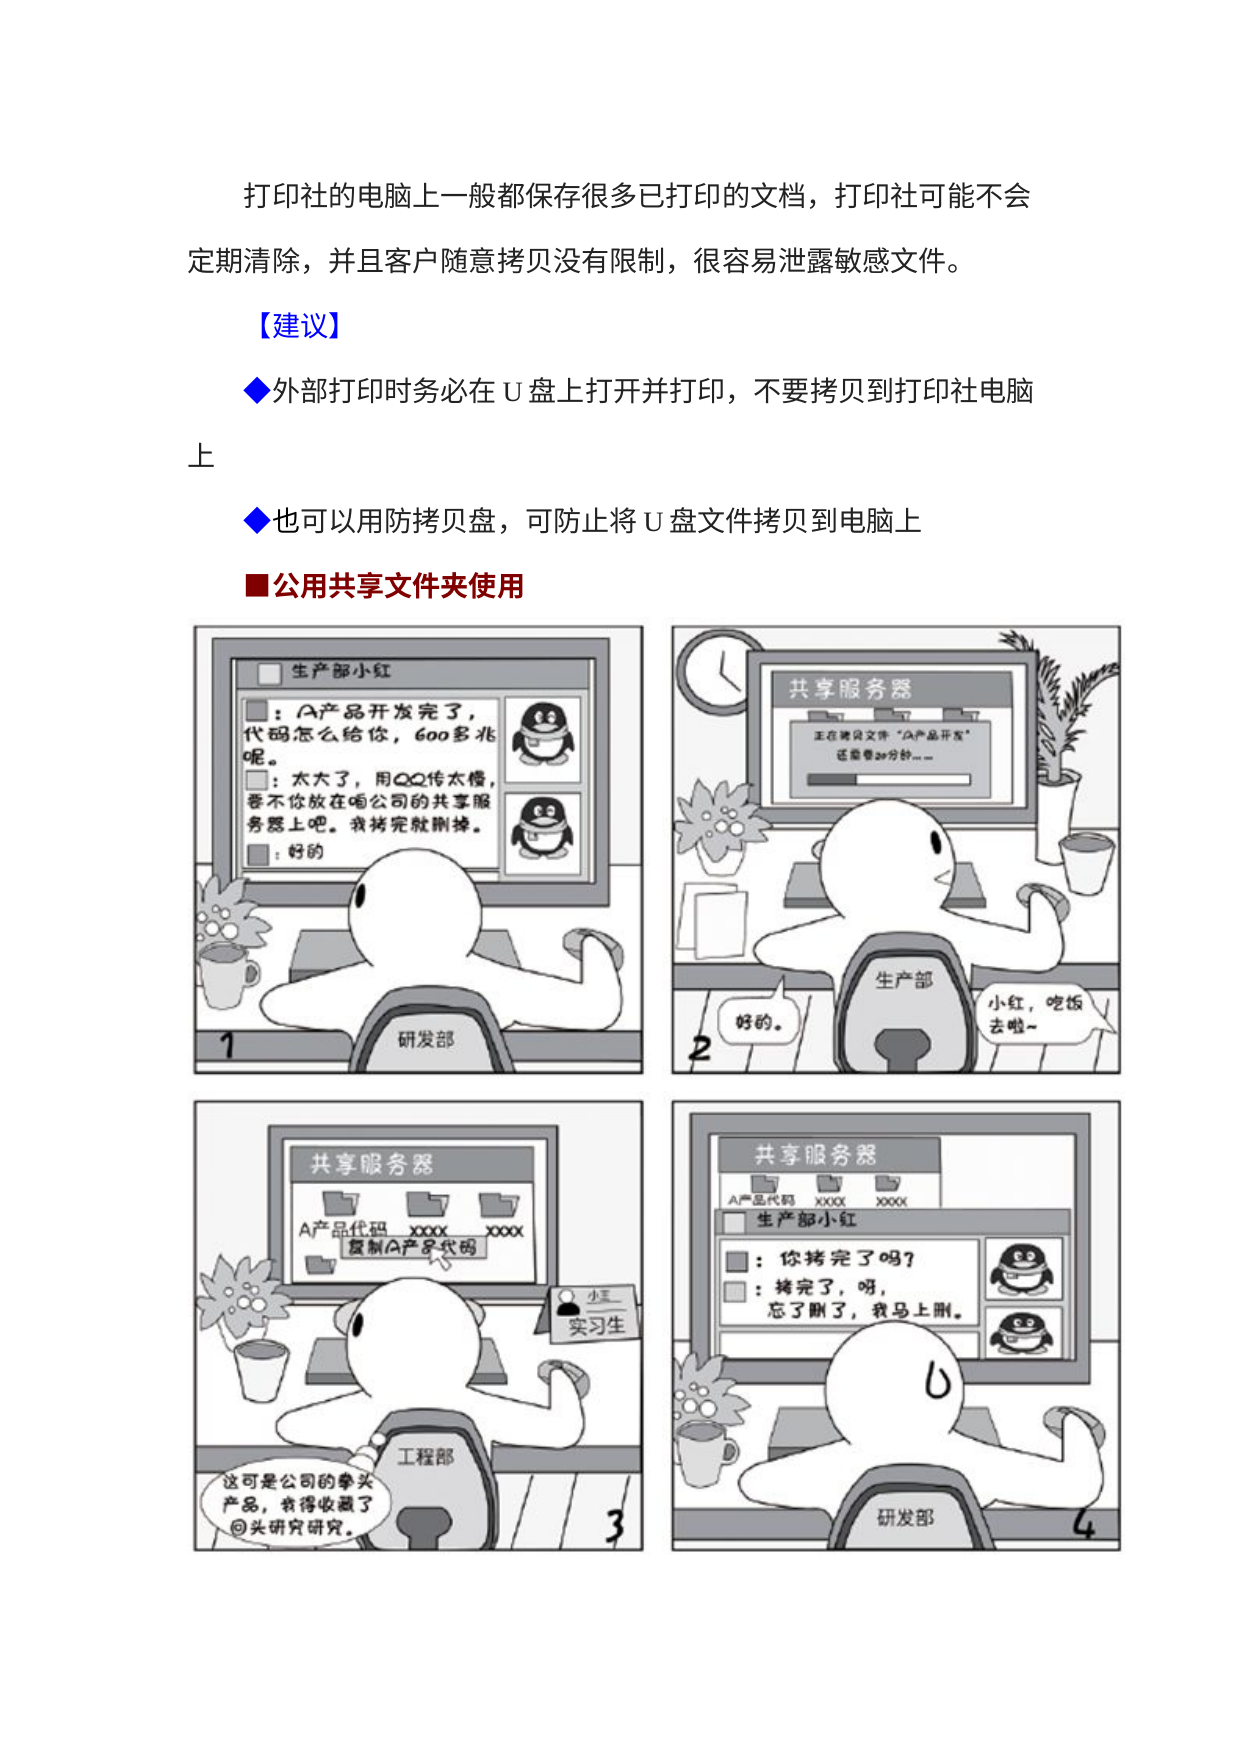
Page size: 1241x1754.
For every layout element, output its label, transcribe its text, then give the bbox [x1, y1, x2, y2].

text ■公用共享文件夹使用 [187, 552, 1053, 617]
text 【建议】 [187, 292, 1053, 357]
text 打印社的电脑上一般都保存很多已打印的文档，打印社可能不会定期清除，并且客户随意拷贝没有限制，很容易泄露敏感文件。 [187, 162, 1053, 292]
text ◆也可以用防拷贝盘，可防止将U盘文件拷贝到电脑上 [187, 487, 1053, 552]
text ◆外部打印时务必在U盘上打开并打印，不要拷贝到打印社电脑上 [187, 357, 1053, 487]
picture [187, 617, 1125, 1558]
